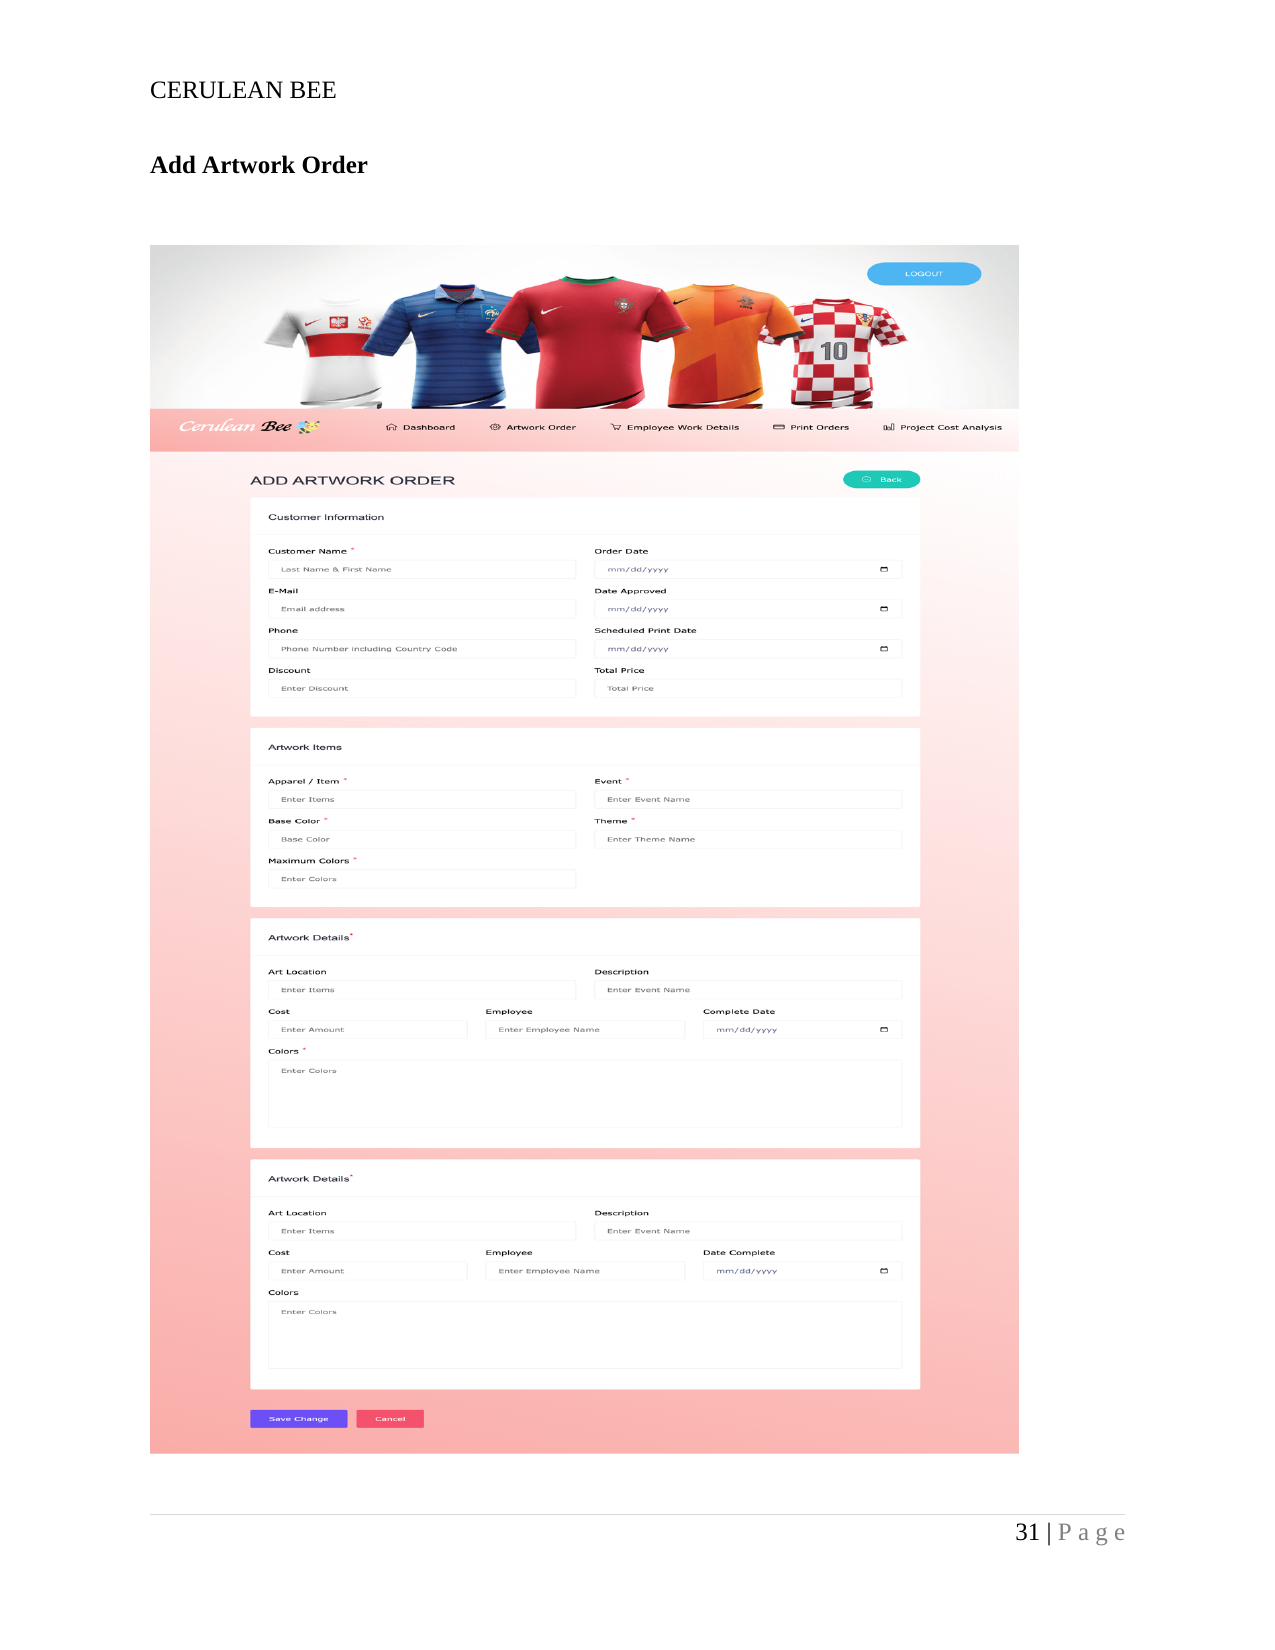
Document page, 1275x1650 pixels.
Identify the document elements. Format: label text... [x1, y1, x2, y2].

picture [150, 245, 1019, 1454]
text Add Artwork Order [150, 150, 1125, 179]
